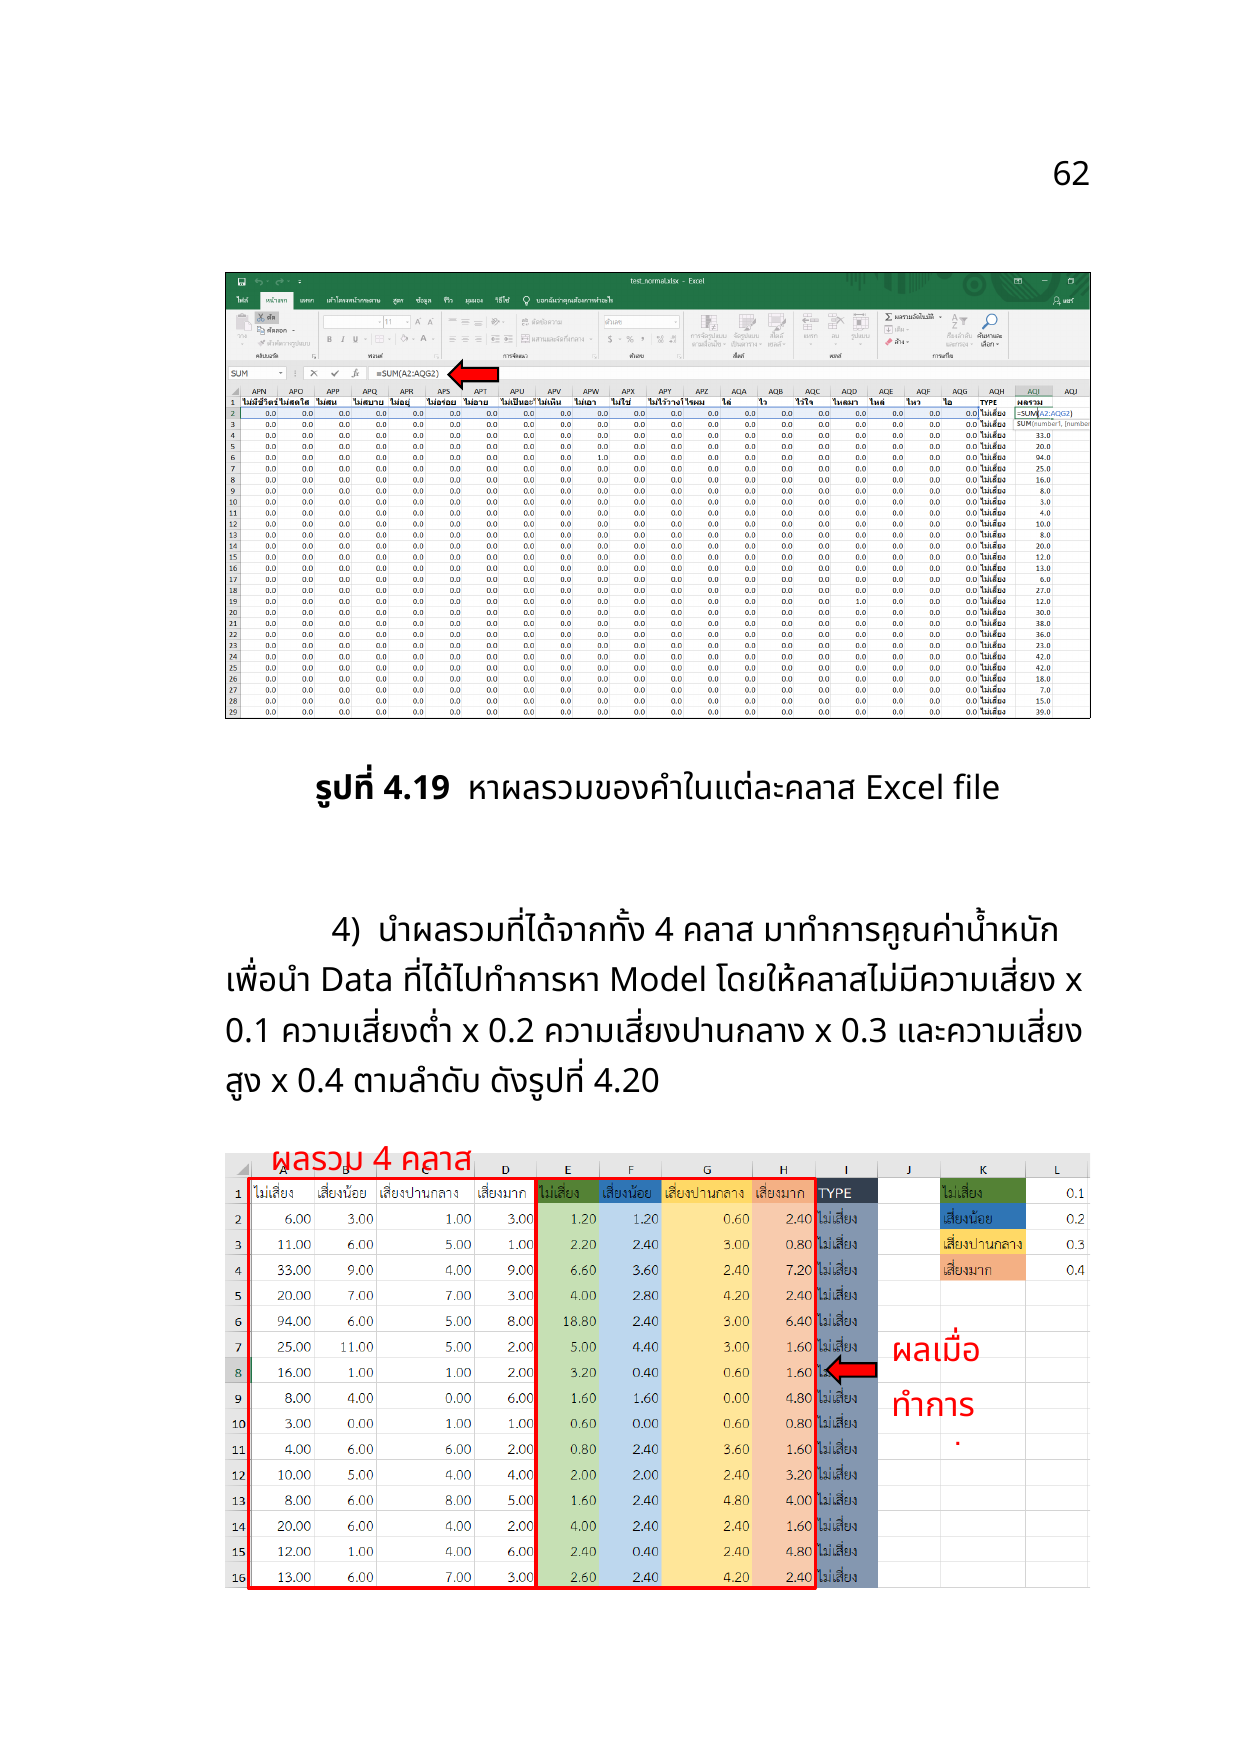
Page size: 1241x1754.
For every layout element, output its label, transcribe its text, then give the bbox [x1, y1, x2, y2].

picture [225, 1153, 1091, 1588]
text 4) นำผลรวมที่ได้จากทั้ง 4 คลาส มาทำการคูณค่าน้ำหนักเพื่อนำ Data ที่ได้ไปทำการหา Model โดยให้คลาสไม่มีความเสี่ยง x 0.1 ความเสี่ยงต่ำ x 0.2 ความเสี่ยงปานกลาง x 0.3 และความเสี่ยงสูง x 0.4 ตามลำดับ ดังรูปที่ 4.20 [225, 905, 1090, 1108]
picture [349, 1153, 358, 1168]
picture [538, 1180, 814, 1586]
picture [250, 1180, 534, 1586]
picture [376, 1153, 384, 1162]
text รูปที่ 4.19 หาผลรวมของคำในแต่ละคลาส Excel file [225, 764, 1090, 814]
picture [226, 273, 1090, 718]
picture [276, 1153, 286, 1165]
